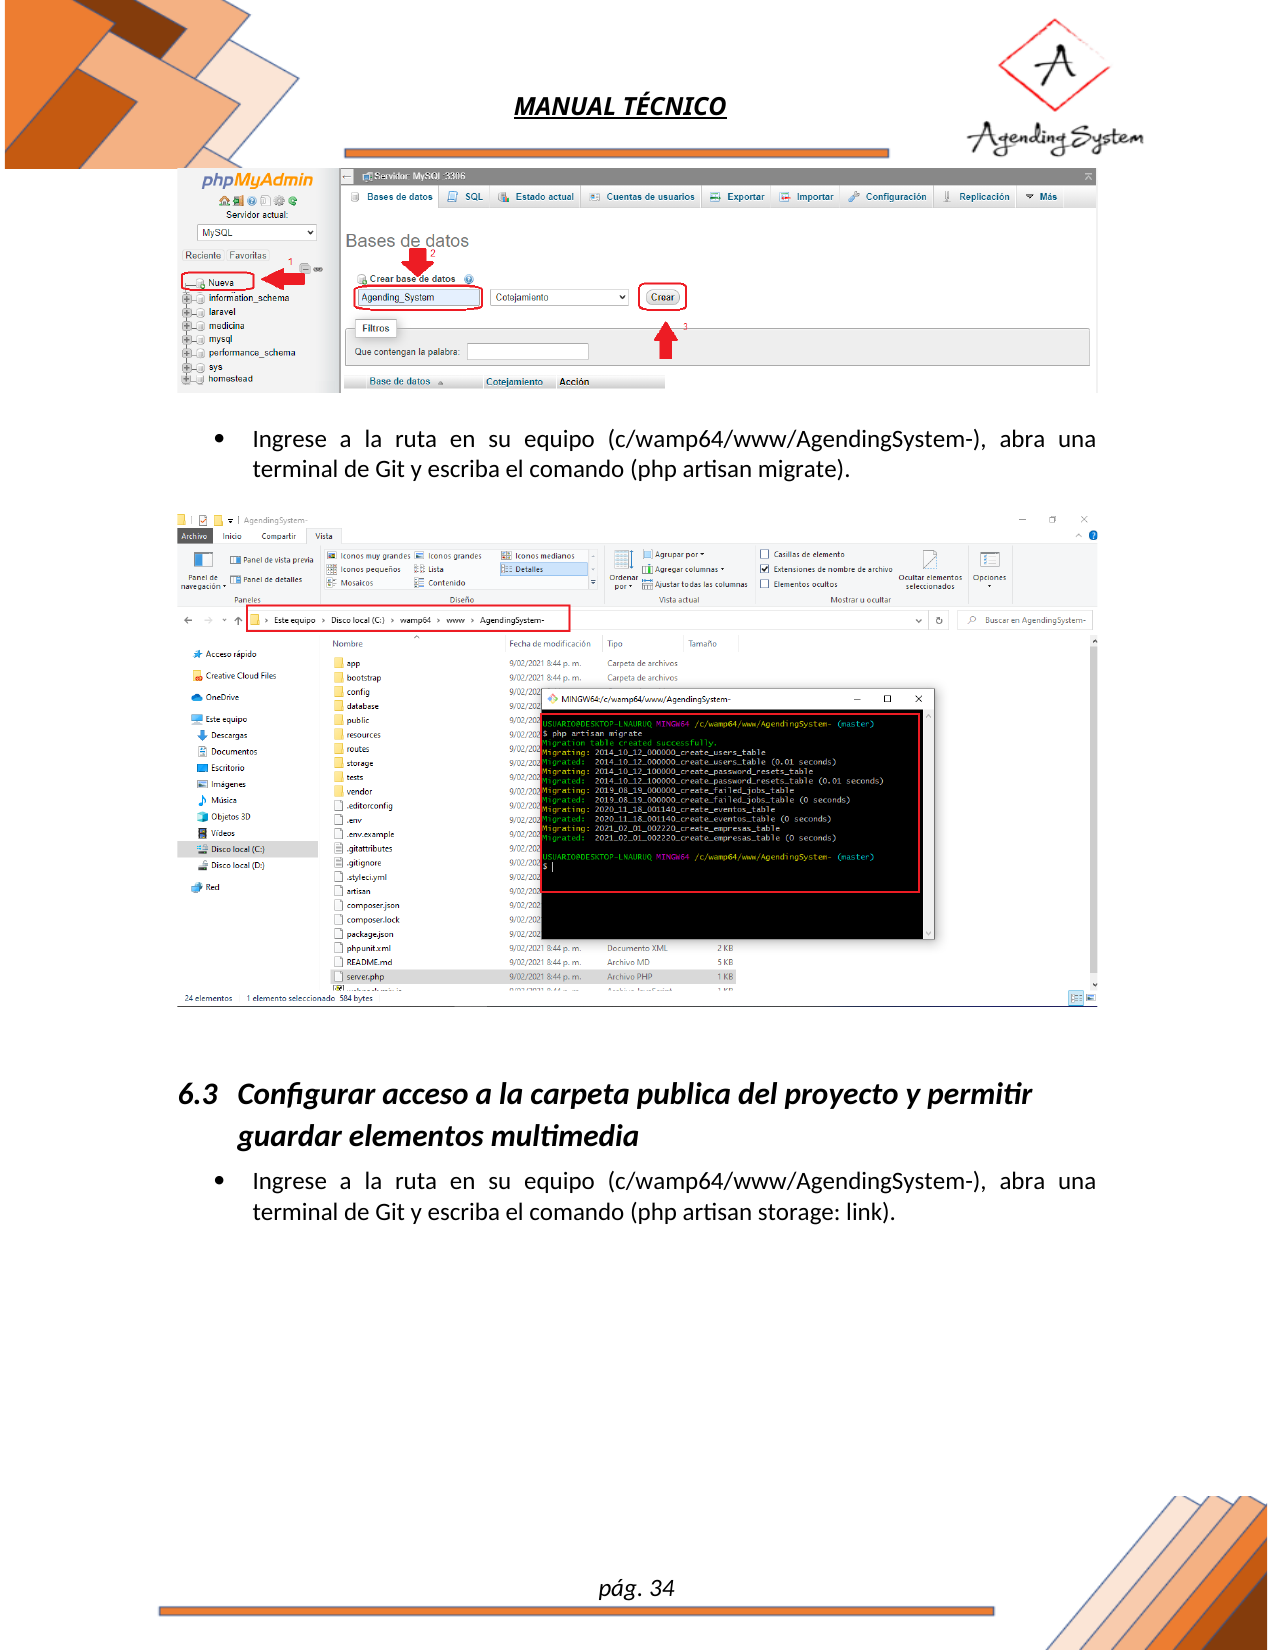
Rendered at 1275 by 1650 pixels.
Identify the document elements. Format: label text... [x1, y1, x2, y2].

picture [4, 0, 1269, 393]
picture [177, 514, 1098, 1007]
list Ingrese a la ruta en su equipo (c/wamp64/www/AgendingSystem-), abra una terminal de Git y escriba el comando (php artisan migrate). [215, 423, 1098, 484]
picture [3, 1496, 1268, 1650]
list Ingrese a la ruta en su equipo (c/wamp64/www/AgendingSystem-), abra una terminal de Git y escriba el comando (php artisan storage: link). [215, 1165, 1098, 1226]
subtitle Configurar acceso a la carpeta publica del proyecto y permitir guardar elementos multimedia [177, 1074, 1098, 1154]
